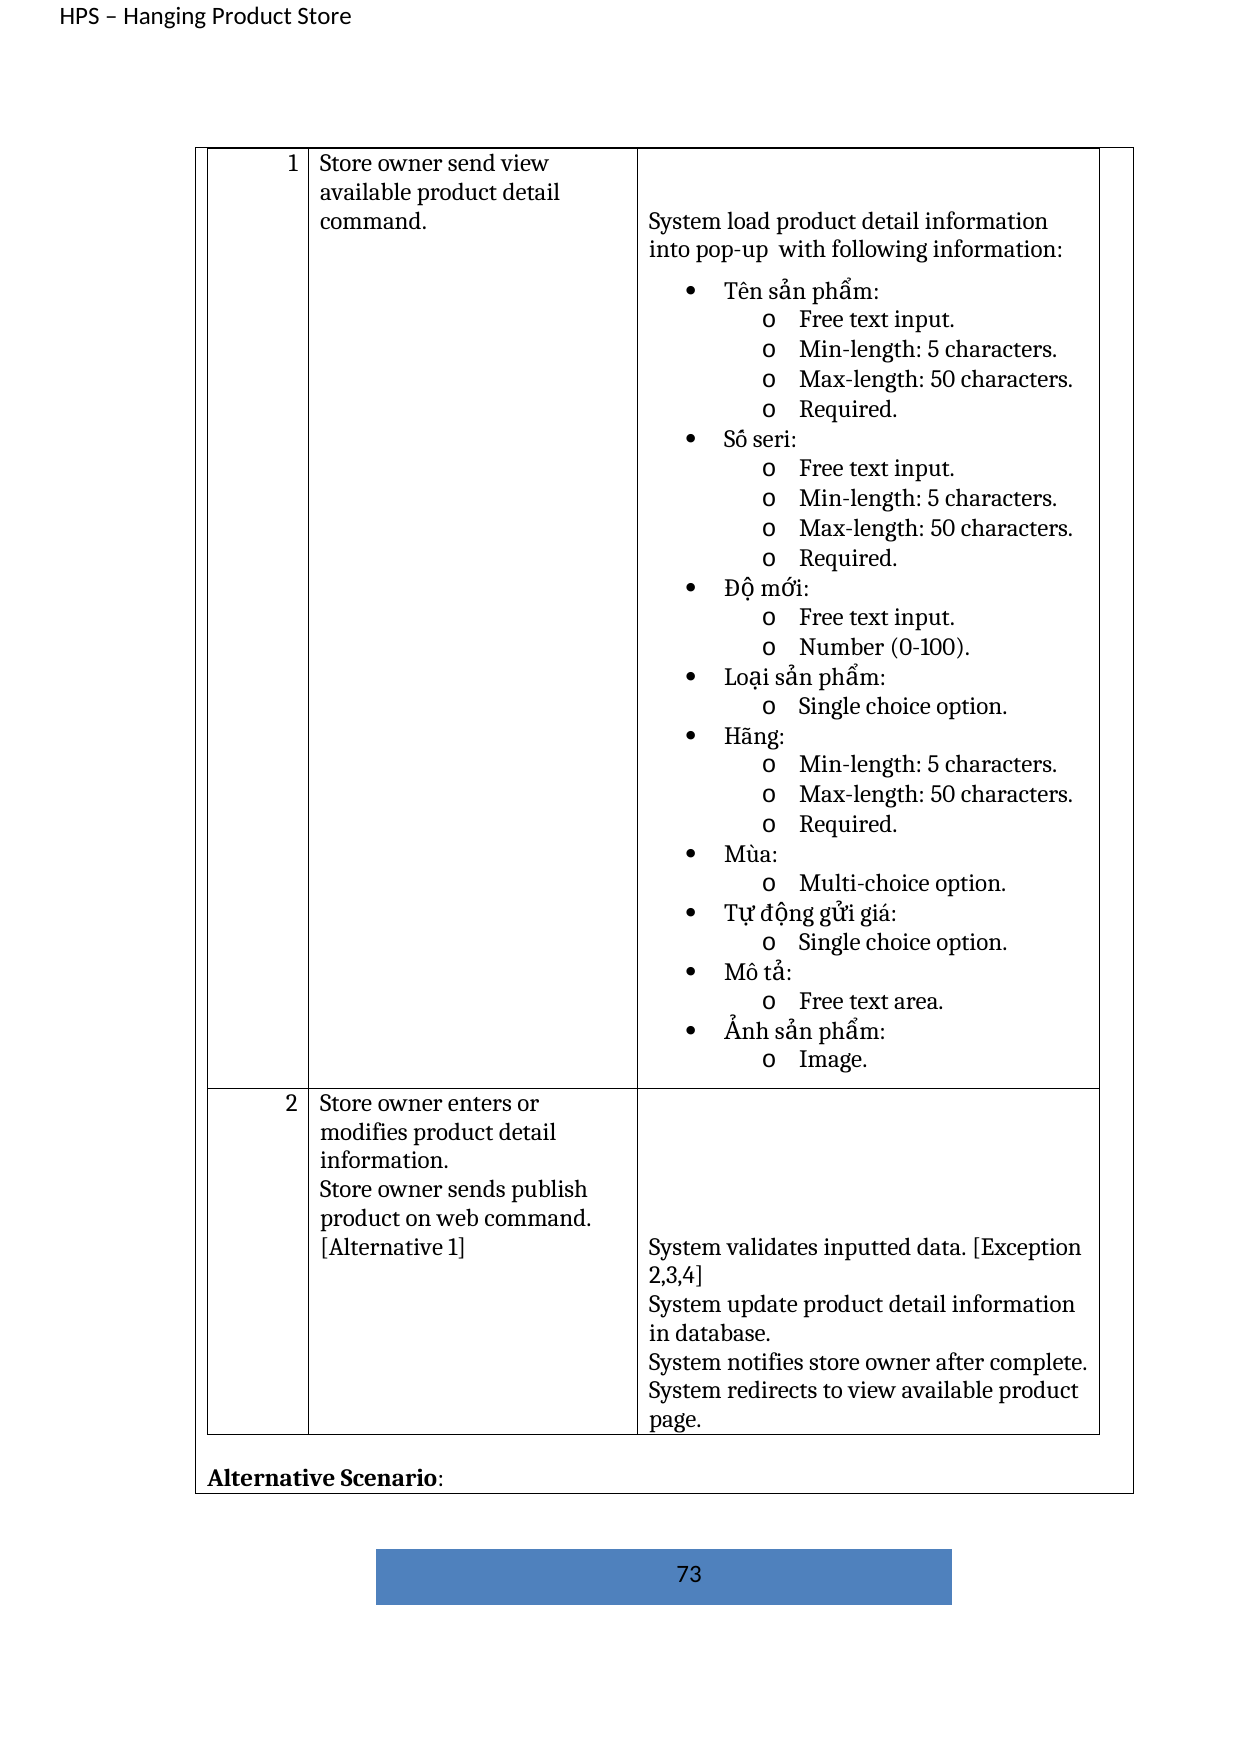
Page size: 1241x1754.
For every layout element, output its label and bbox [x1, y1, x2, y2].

table_cell [196, 148, 1133, 1492]
